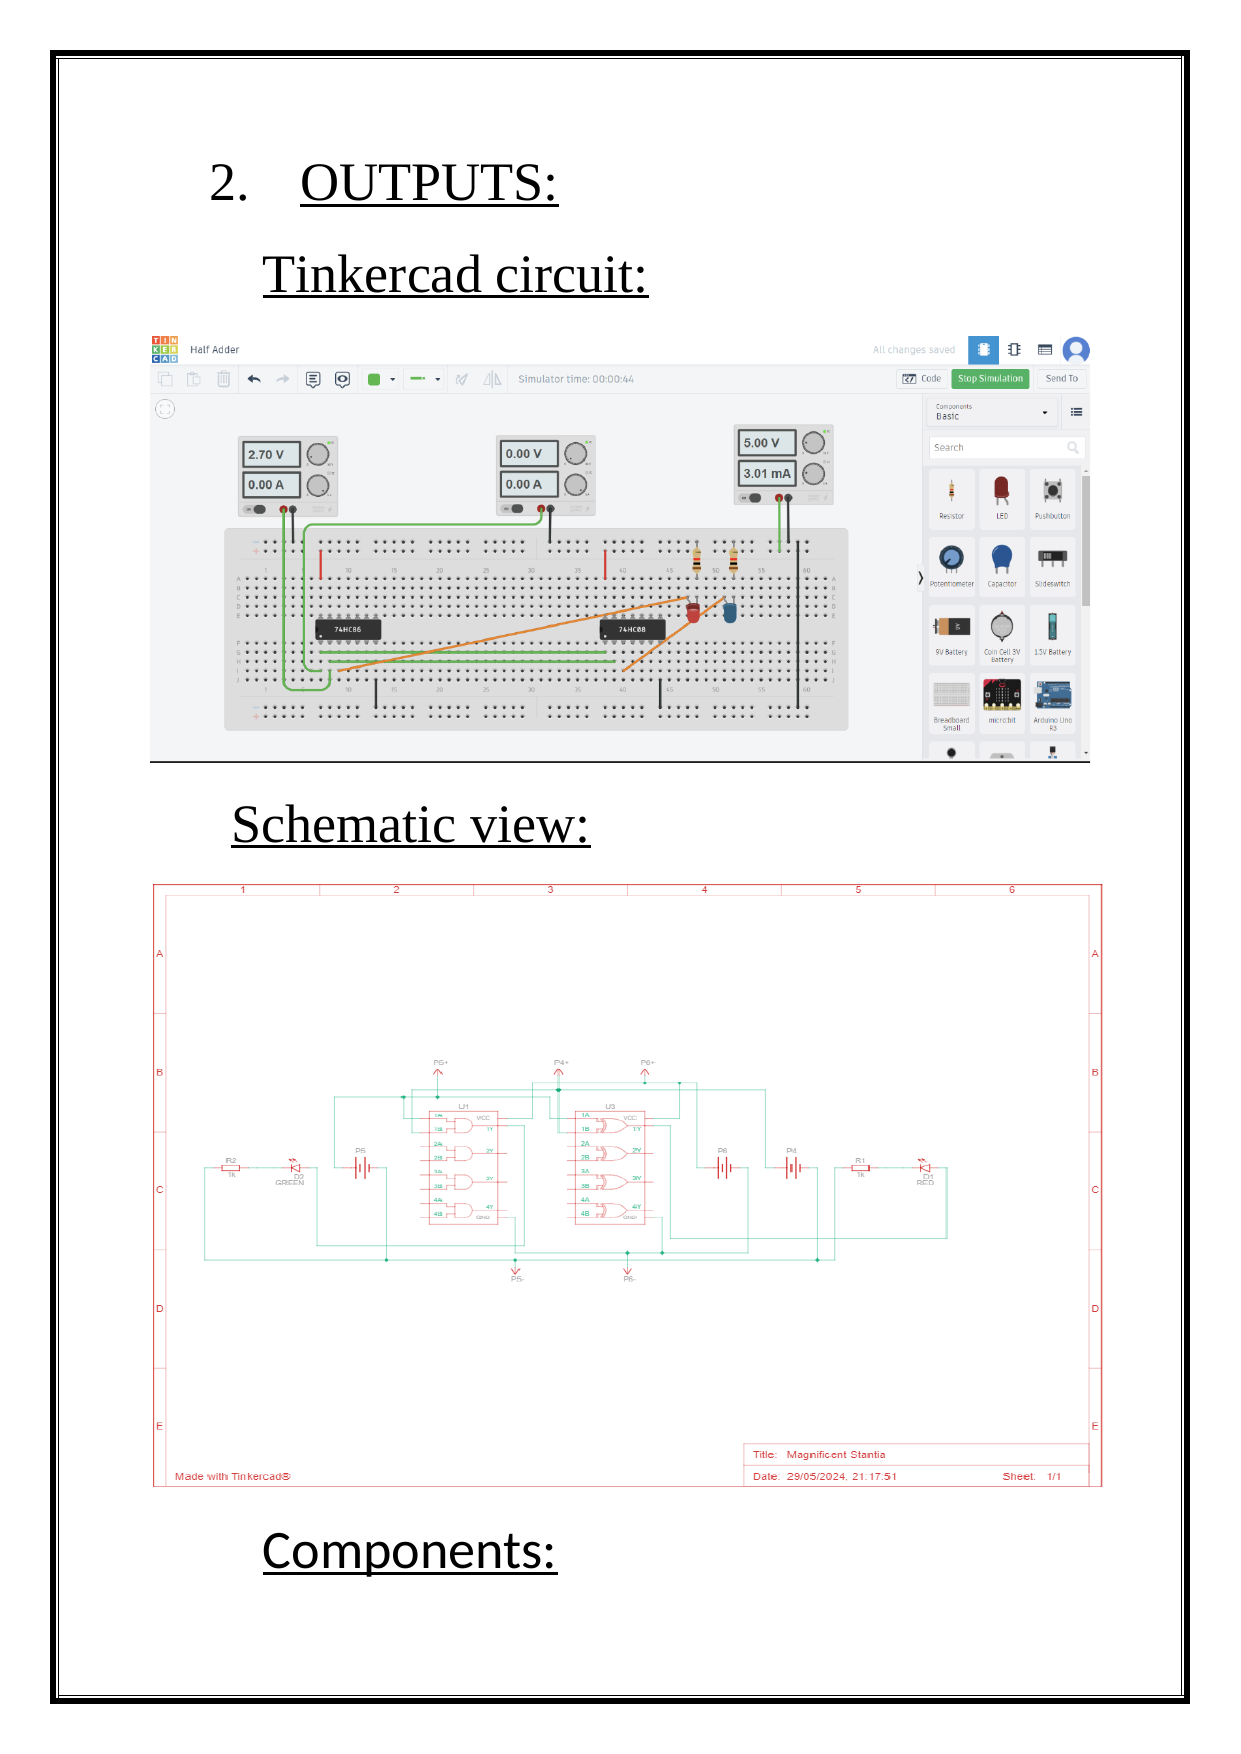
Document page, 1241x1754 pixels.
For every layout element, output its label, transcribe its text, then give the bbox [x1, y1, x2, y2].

text Tinkercad circuit: [262, 241, 1090, 304]
text Schematic view: [150, 792, 1090, 854]
picture [150, 883, 1103, 1487]
list Components: [262, 1516, 1090, 1582]
picture [150, 336, 1091, 763]
list OUTPUTS: [209, 150, 1090, 212]
